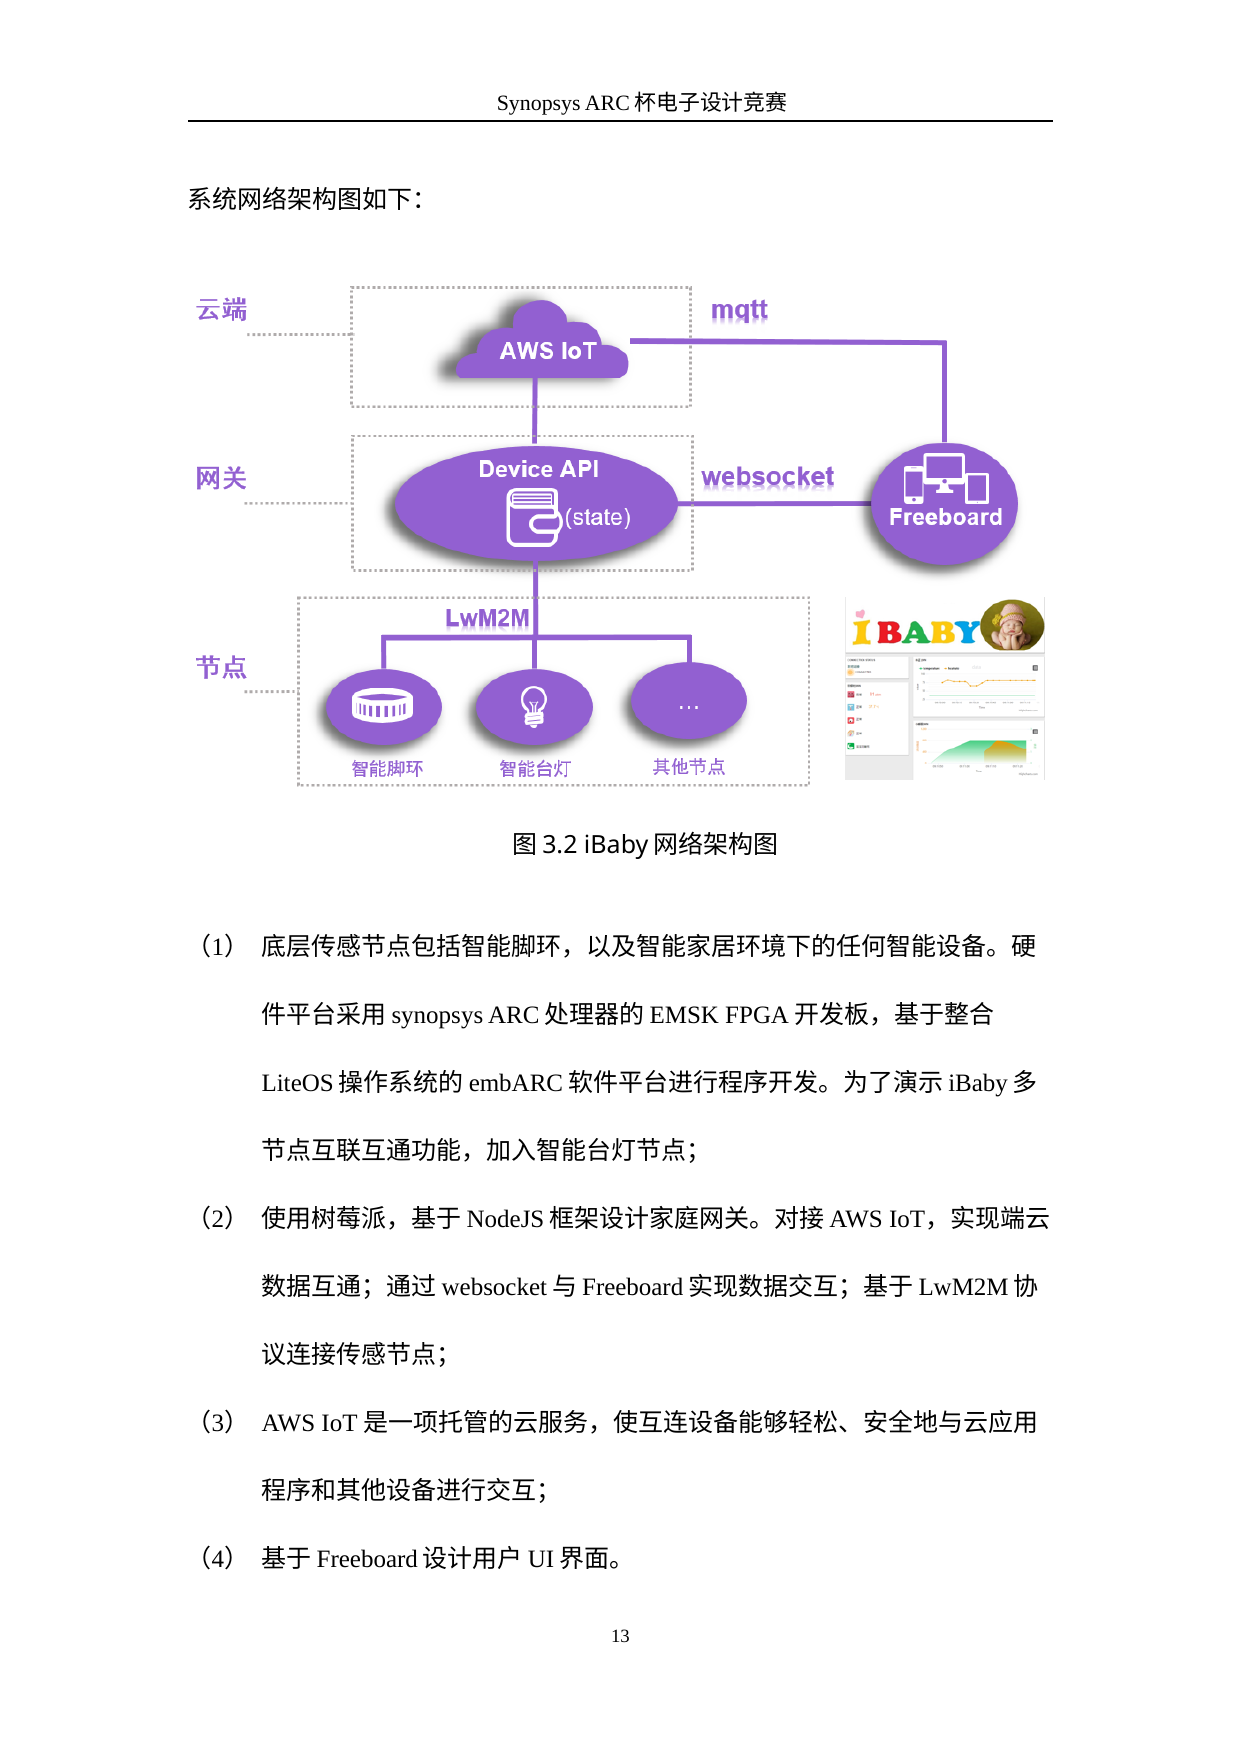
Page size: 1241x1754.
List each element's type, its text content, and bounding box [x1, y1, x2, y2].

list 底层传感节点包括智能脚环，以及智能家居环境下的任何智能设备。硬件平台采用synopsys ARC处理器的EMSK FPGA开发板，基于整合LiteOS操作系统的embARC软件平台进行程序开发。为了演示iBaby多节点互联互通功能，加入智能台灯节点； [186, 911, 1053, 1183]
text 系统网络架构图如下： [187, 164, 1053, 232]
text 图3.2 iBaby网络架构图 [187, 809, 1053, 877]
list 基于Freeboard设计用户UI界面。 [186, 1522, 1053, 1590]
list 使用树莓派，基于NodeJS框架设计家庭网关。对接AWS IoT，实现端云数据互通；通过websocket与Freeboard实现数据交互；基于LwM2M协议连接传感节点； [186, 1183, 1053, 1386]
list AWS IoT 是一项托管的云服务，使互连设备能够轻松、安全地与云应用程序和其他设备进行交互； [186, 1386, 1053, 1522]
